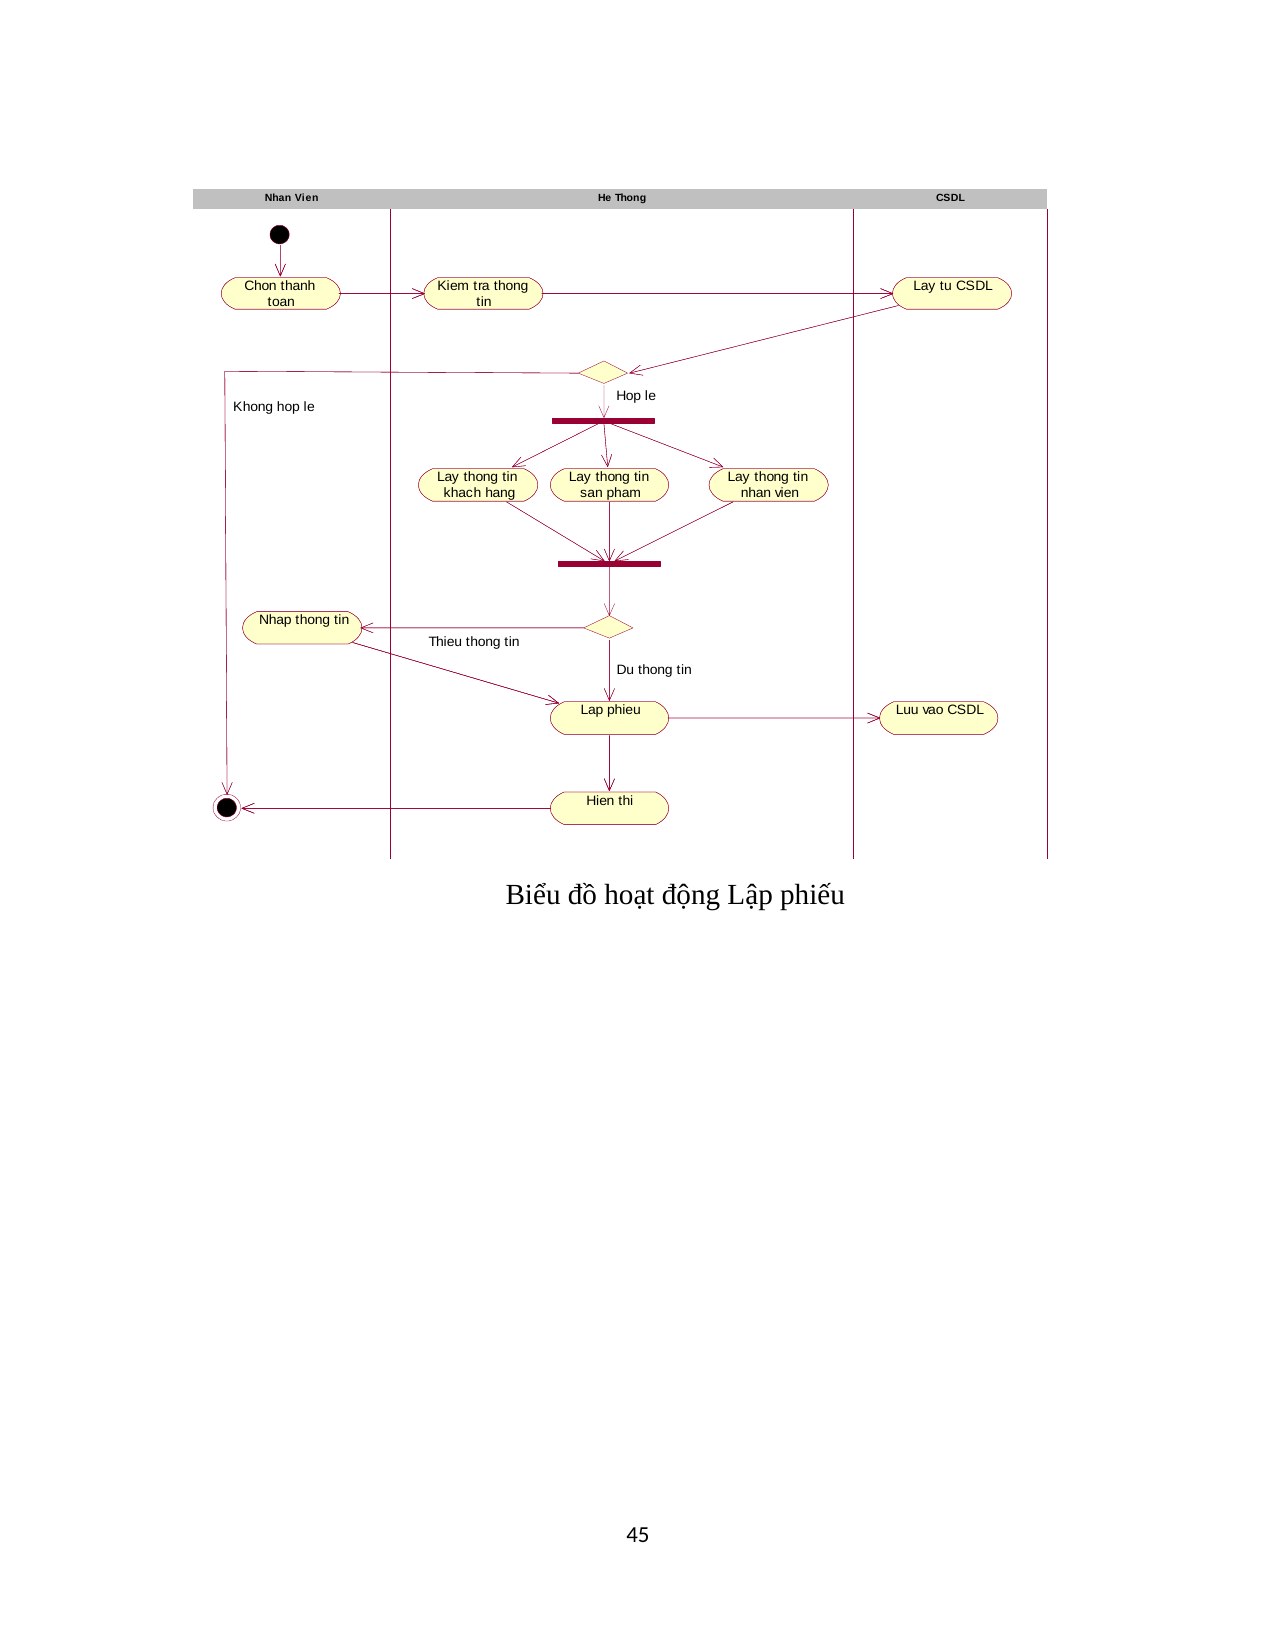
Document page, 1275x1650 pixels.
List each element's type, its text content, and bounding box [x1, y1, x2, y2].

list Biểu đồ hoạt động Lập phiếu [225, 877, 1125, 911]
